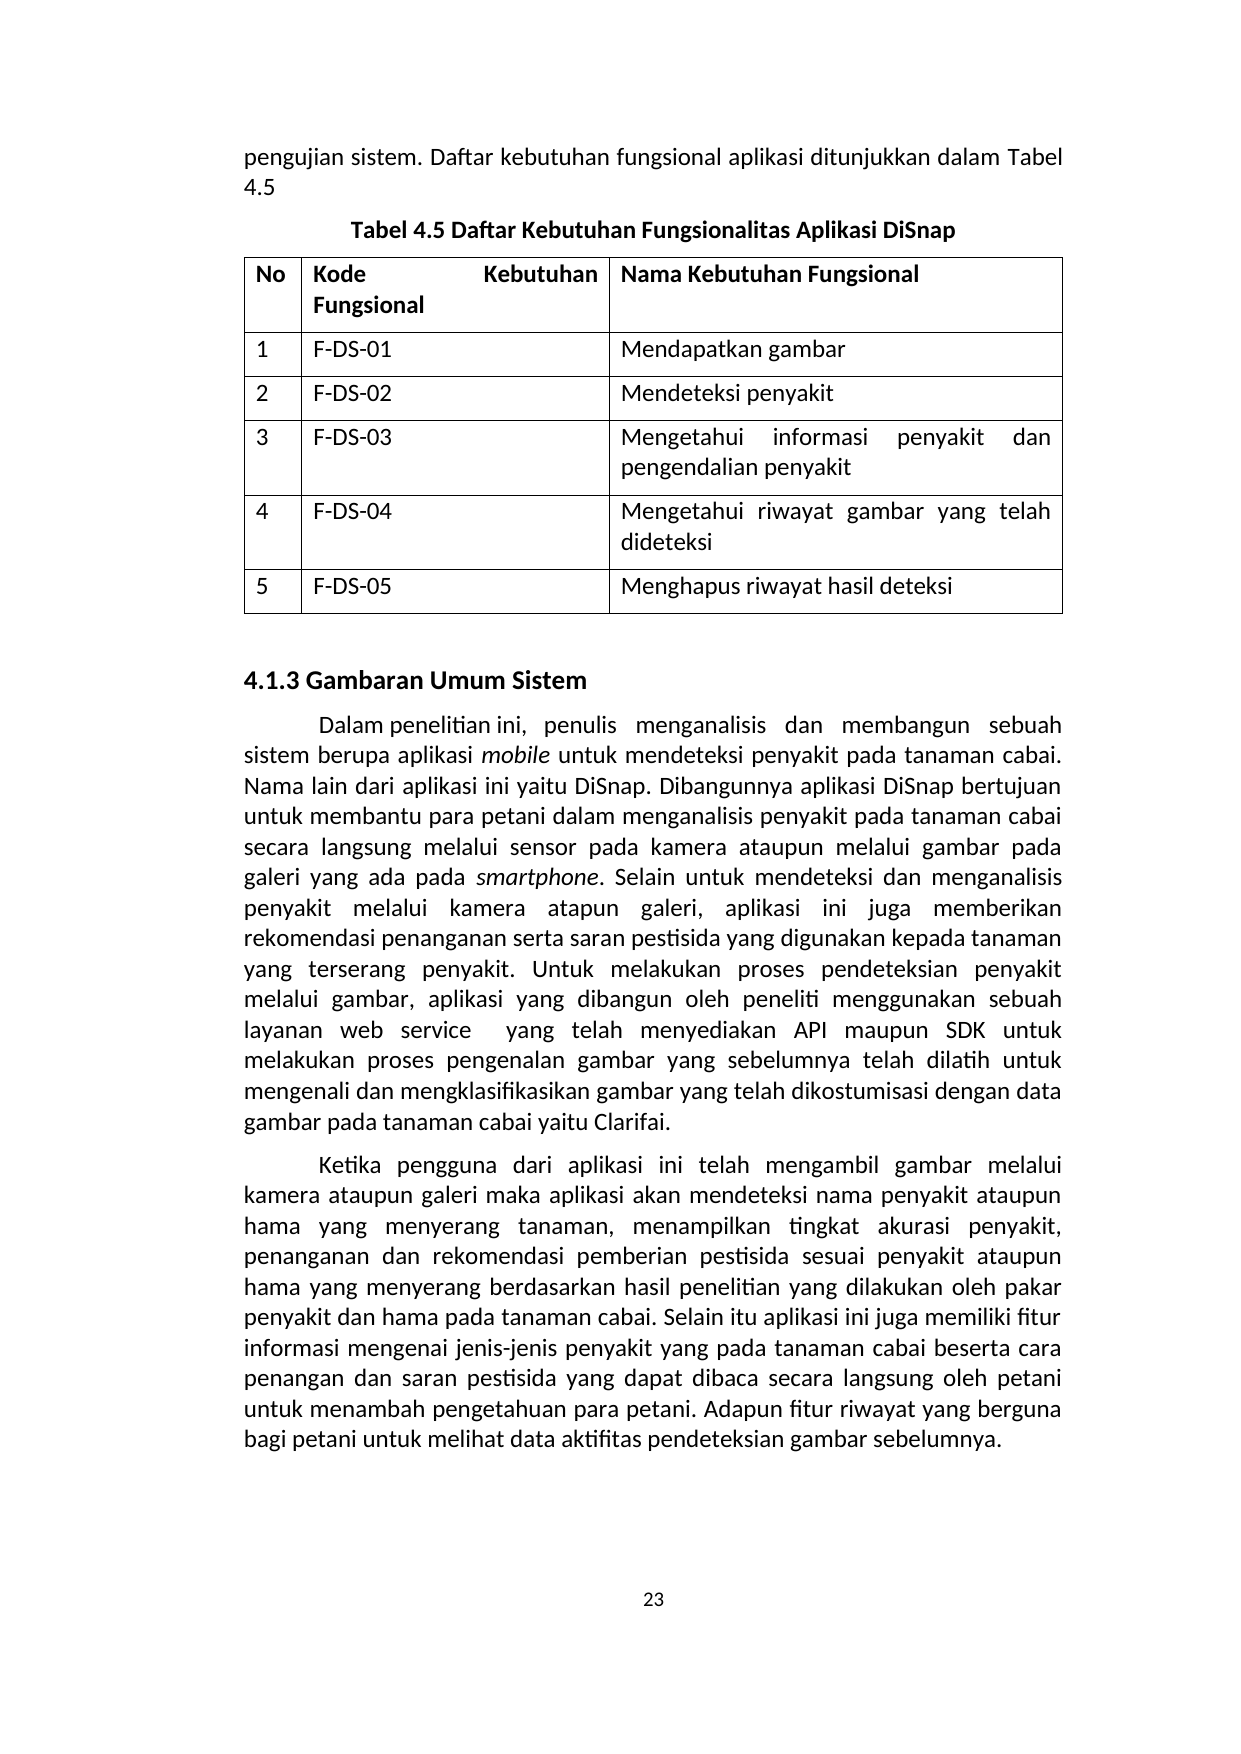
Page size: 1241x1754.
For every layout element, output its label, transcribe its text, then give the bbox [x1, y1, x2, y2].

table_cell Menghapus riwayat hasil deteksi [610, 570, 1062, 613]
table_cell 3 [245, 421, 301, 494]
table_cell Mengetahui riwayat gambar yang telah dideteksi [610, 496, 1062, 569]
table_cell 1 [245, 333, 301, 376]
table_cell Mendapatkan gambar [610, 333, 1062, 376]
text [244, 141, 1063, 202]
table_cell 4 [245, 496, 301, 569]
table_cell 5 [245, 570, 301, 613]
table_header Nama Kebutuhan Fungsional [610, 258, 1062, 332]
table_cell Mendeteksi penyakit [610, 377, 1062, 420]
text Ketika pengguna dari aplikasi ini telah mengambil gambar melalui kamera ataupun galeri maka aplikasi akan mendeteksi nama penyakit ataupun hama yang menyerang tanaman, menampilkan tingkat akurasi penyakit, penanganan dan rekomendasi pemberian pestisida sesuai penyakit ataupun hama yang menyerang berdasarkan hasil penelitian yang dilakukan oleh pakar penyakit dan hama pada tanaman cabai. Selain itu aplikasi ini juga memiliki fitur informasi mengenai jenis-jenis penyakit yang pada tanaman cabai beserta cara penangan dan saran pestisida yang dapat dibaca secara langsung oleh petani untuk menambah pengetahuan para petani. Adapun fitur riwayat yang berguna bagi petani untuk melihat data aktifitas pendeteksian gambar sebelumnya. [244, 1149, 1063, 1454]
table_cell F-DS-01 [302, 333, 609, 376]
table_cell F-DS-03 [302, 421, 609, 494]
table_cell F-DS-05 [302, 570, 609, 613]
table_cell F-DS-02 [302, 377, 609, 420]
table_header No [245, 258, 301, 332]
subtitle Gambaran Umum Sistem [244, 663, 1063, 696]
table_cell Mengetahui informasi penyakit dan pengendalian penyakit [610, 421, 1062, 494]
text Dalam penelitian ini, penulis menganalisis dan membangun sebuah sistem berupa aplikasi mobile untuk mendeteksi penyakit pada tanaman cabai. Nama lain dari aplikasi ini yaitu DiSnap. Dibangunnya aplikasi DiSnap bertujuan untuk membantu para petani dalam menganalisis penyakit pada tanaman cabai secara langsung melalui sensor pada kamera ataupun melalui gambar pada galeri yang ada pada smartphone. Selain untuk mendeteksi dan menganalisis penyakit melalui kamera atapun galeri, aplikasi ini juga memberikan rekomendasi penanganan serta saran pestisida yang digunakan kepada tanaman yang terserang penyakit. Untuk melakukan proses pendeteksian penyakit melalui gambar, aplikasi yang dibangun oleh peneliti menggunakan sebuah layanan web service yang telah menyediakan API maupun SDK untuk melakukan proses pengenalan gambar yang sebelumnya telah dilatih untuk mengenali dan mengklasifikasikan gambar yang telah dikostumisasi dengan data gambar pada tanaman cabai yaitu Clarifai. [244, 709, 1063, 1136]
table_cell 2 [245, 377, 301, 420]
table_cell F-DS-04 [302, 496, 609, 569]
table_header Kode Kebutuhan Fungsional [302, 258, 609, 332]
